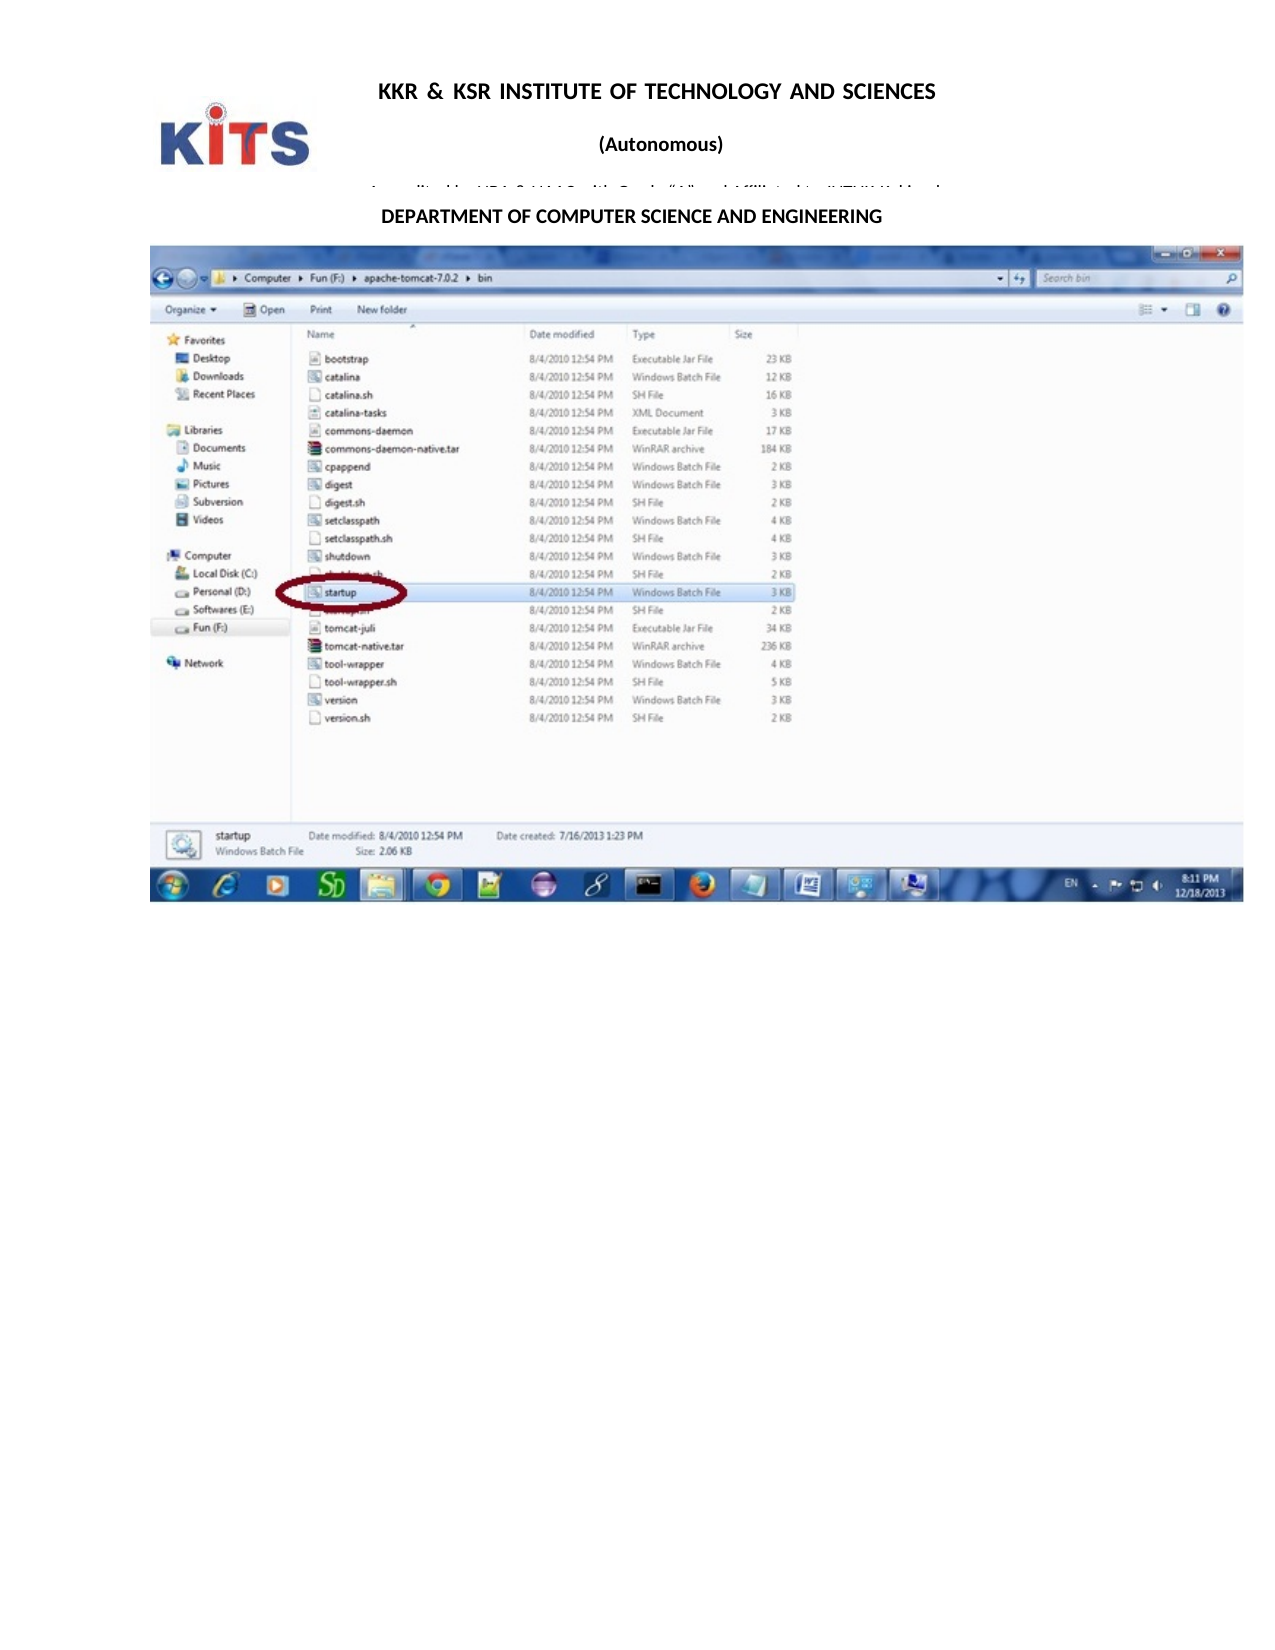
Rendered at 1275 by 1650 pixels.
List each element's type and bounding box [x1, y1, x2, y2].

picture [152, 96, 318, 172]
picture [150, 243, 1245, 905]
